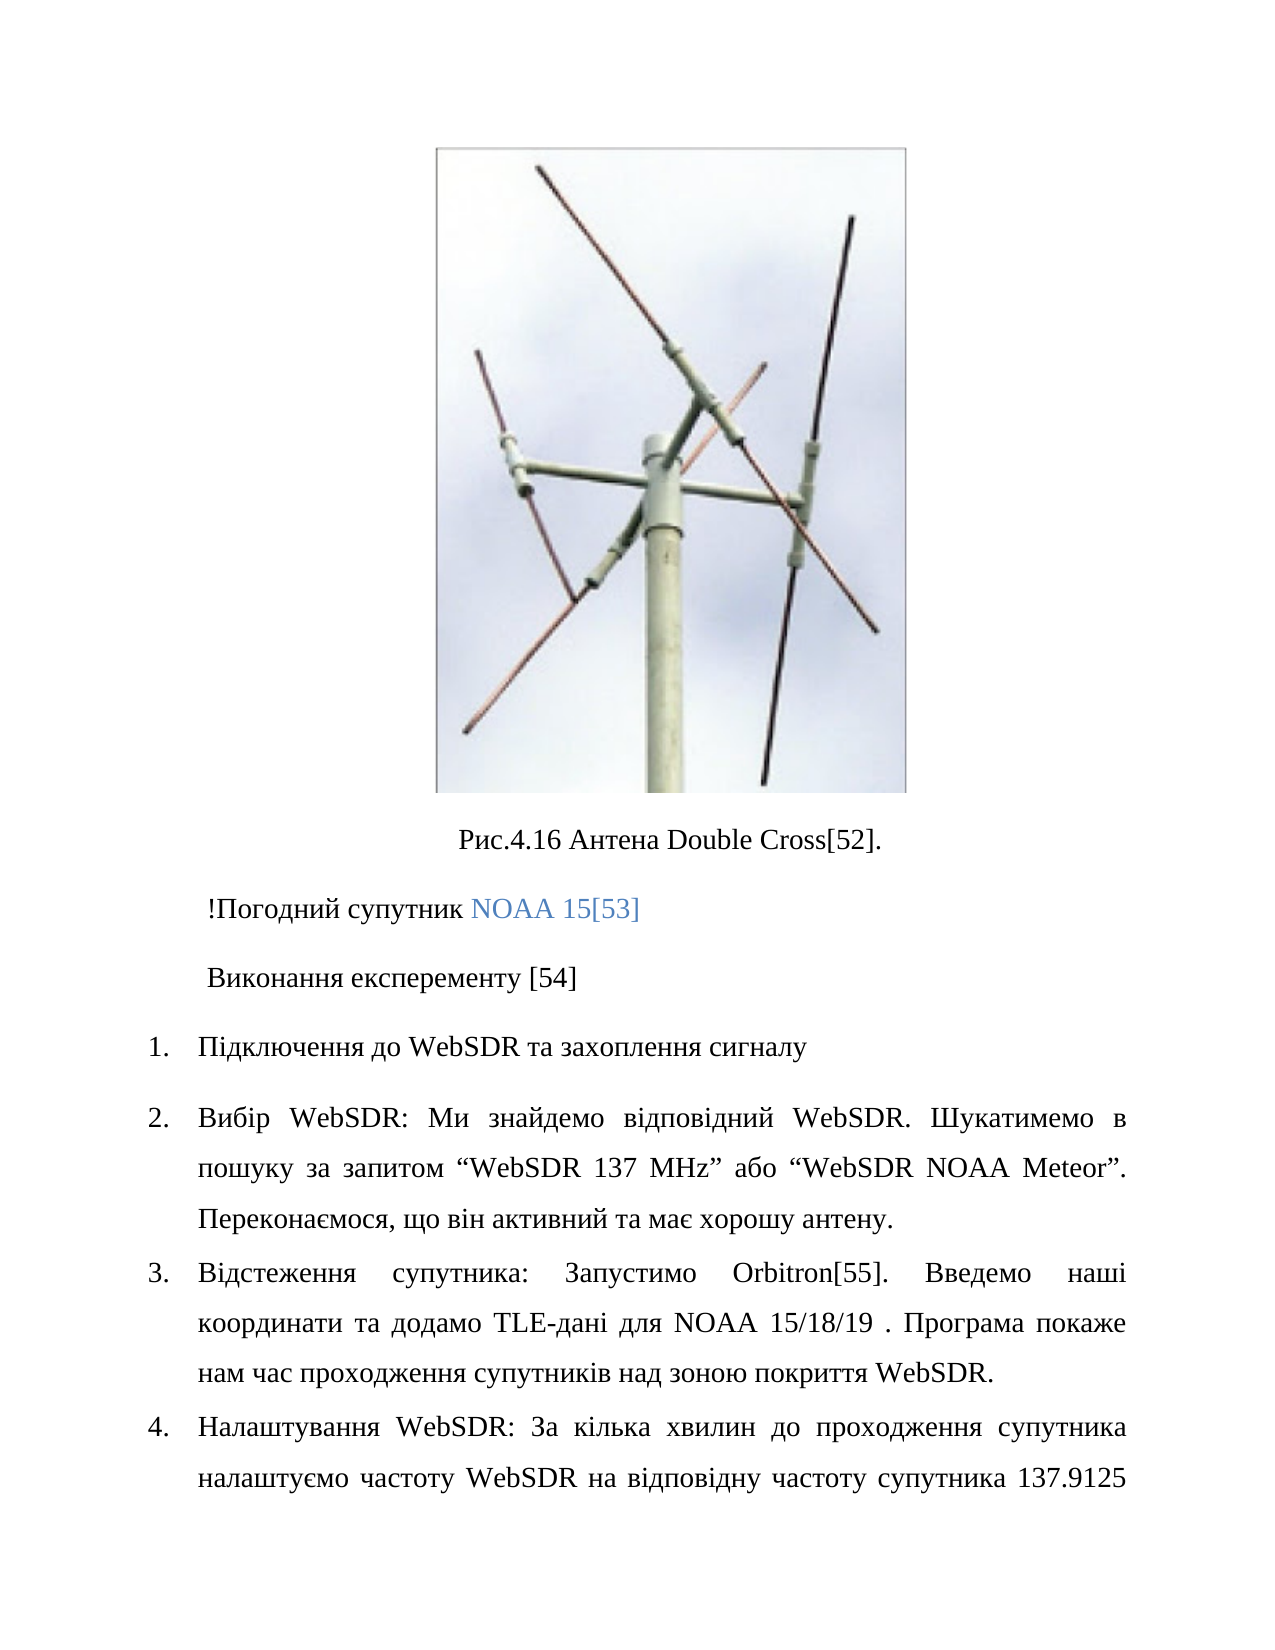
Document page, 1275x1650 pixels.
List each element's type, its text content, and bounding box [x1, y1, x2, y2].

list Вибір WebSDR: Ми знайдемо відповідний WebSDR. Шукатимемо в пошуку за запитом “WebSDR 137 MHz” або “WebSDR NOAA Meteor”. Переконаємося, що він активний та має хорошу антену. [148, 1100, 1127, 1234]
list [148, 1409, 1127, 1493]
list Відстеження супутника: Запустимо Orbitron[55]. Введемо наші координати та додамо TLE-дані для NOAA 15/18/19 . Програма покаже нам час проходження супутників над зоною покриття WebSDR. [148, 1255, 1127, 1389]
picture [433, 147, 907, 793]
list Підключення до WebSDR та захоплення сигналу [148, 1029, 1127, 1063]
text !Погодний супутник NOAA 15[53] [148, 891, 1127, 924]
text Виконання експеременту [54] [148, 960, 1127, 993]
text Рис.4.16 Антена Double Cross[52]. [148, 822, 1127, 855]
